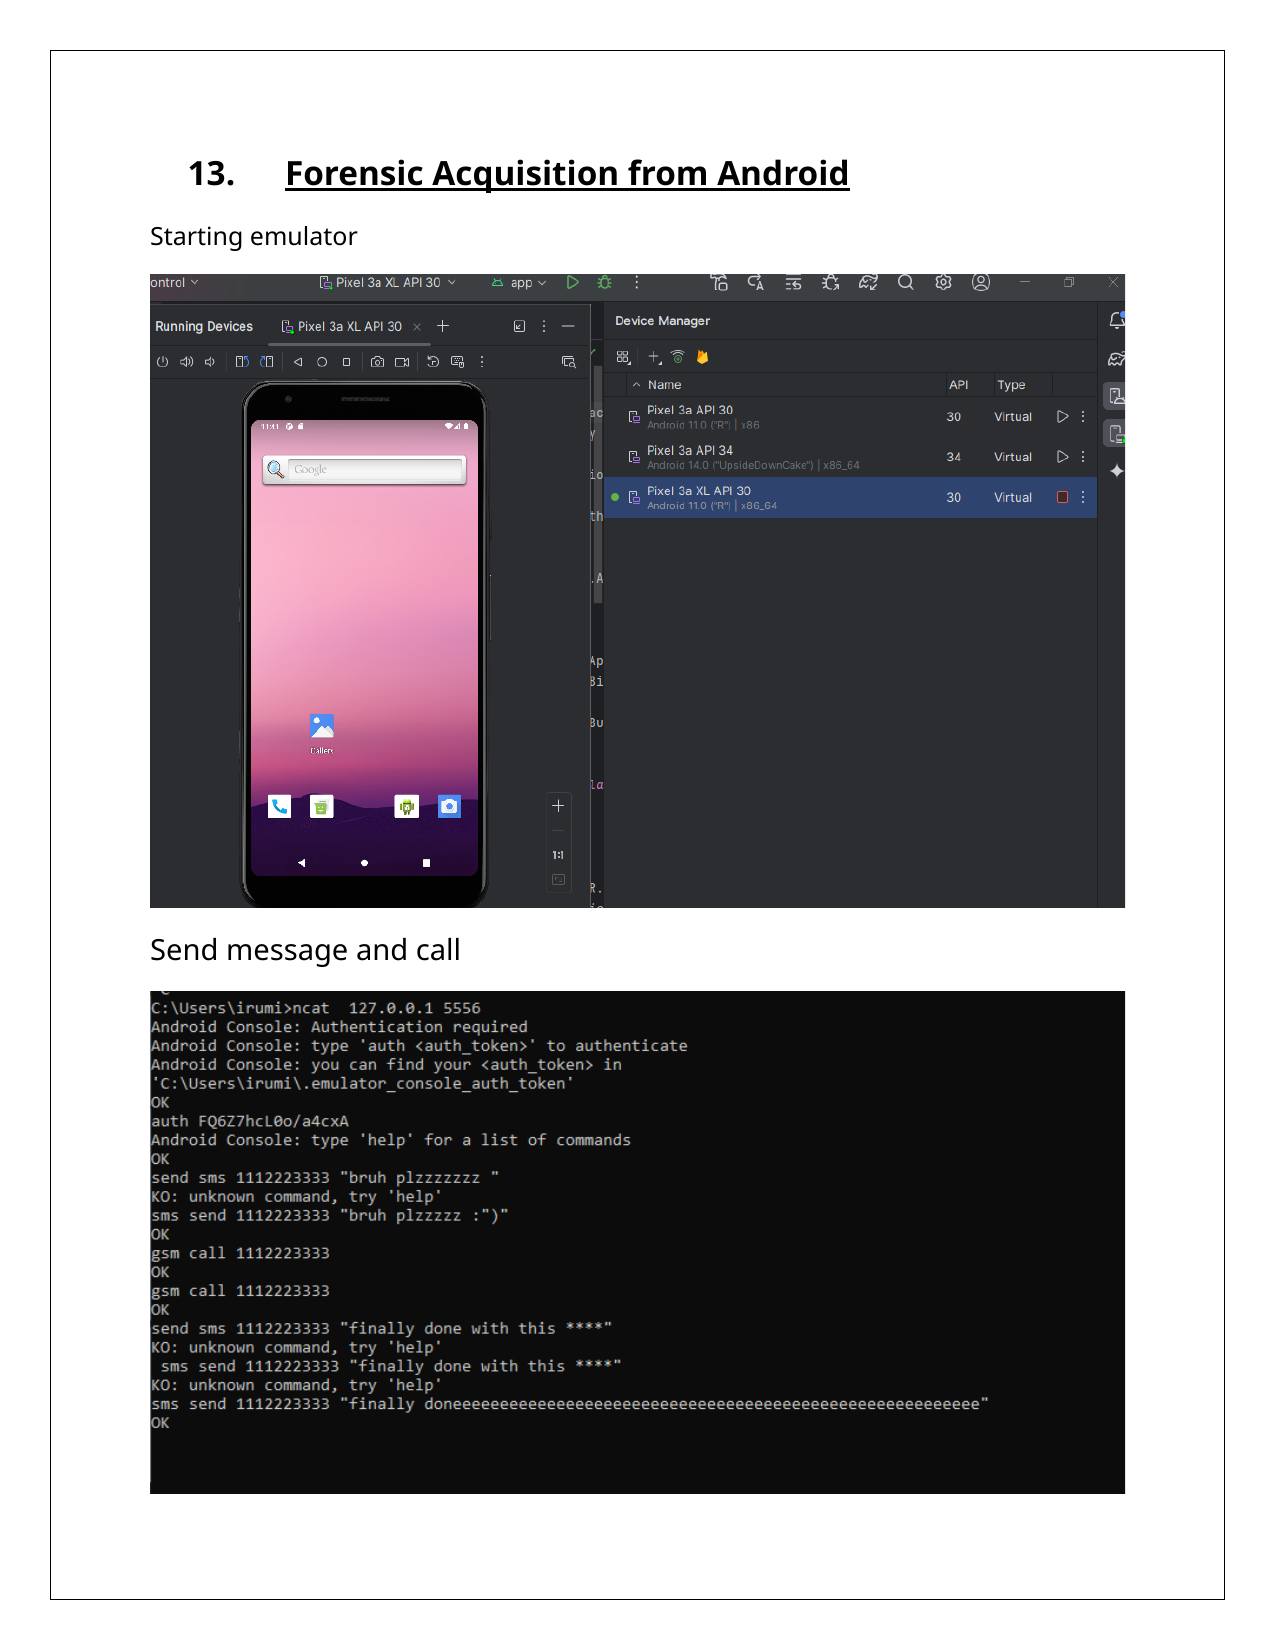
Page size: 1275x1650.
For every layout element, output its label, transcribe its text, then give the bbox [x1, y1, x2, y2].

picture [150, 274, 1125, 908]
picture [150, 991, 1125, 1494]
text Send message and call [150, 929, 1125, 969]
text Starting emulator [150, 219, 1125, 253]
list Forensic Acquisition from Android [187, 150, 1125, 195]
